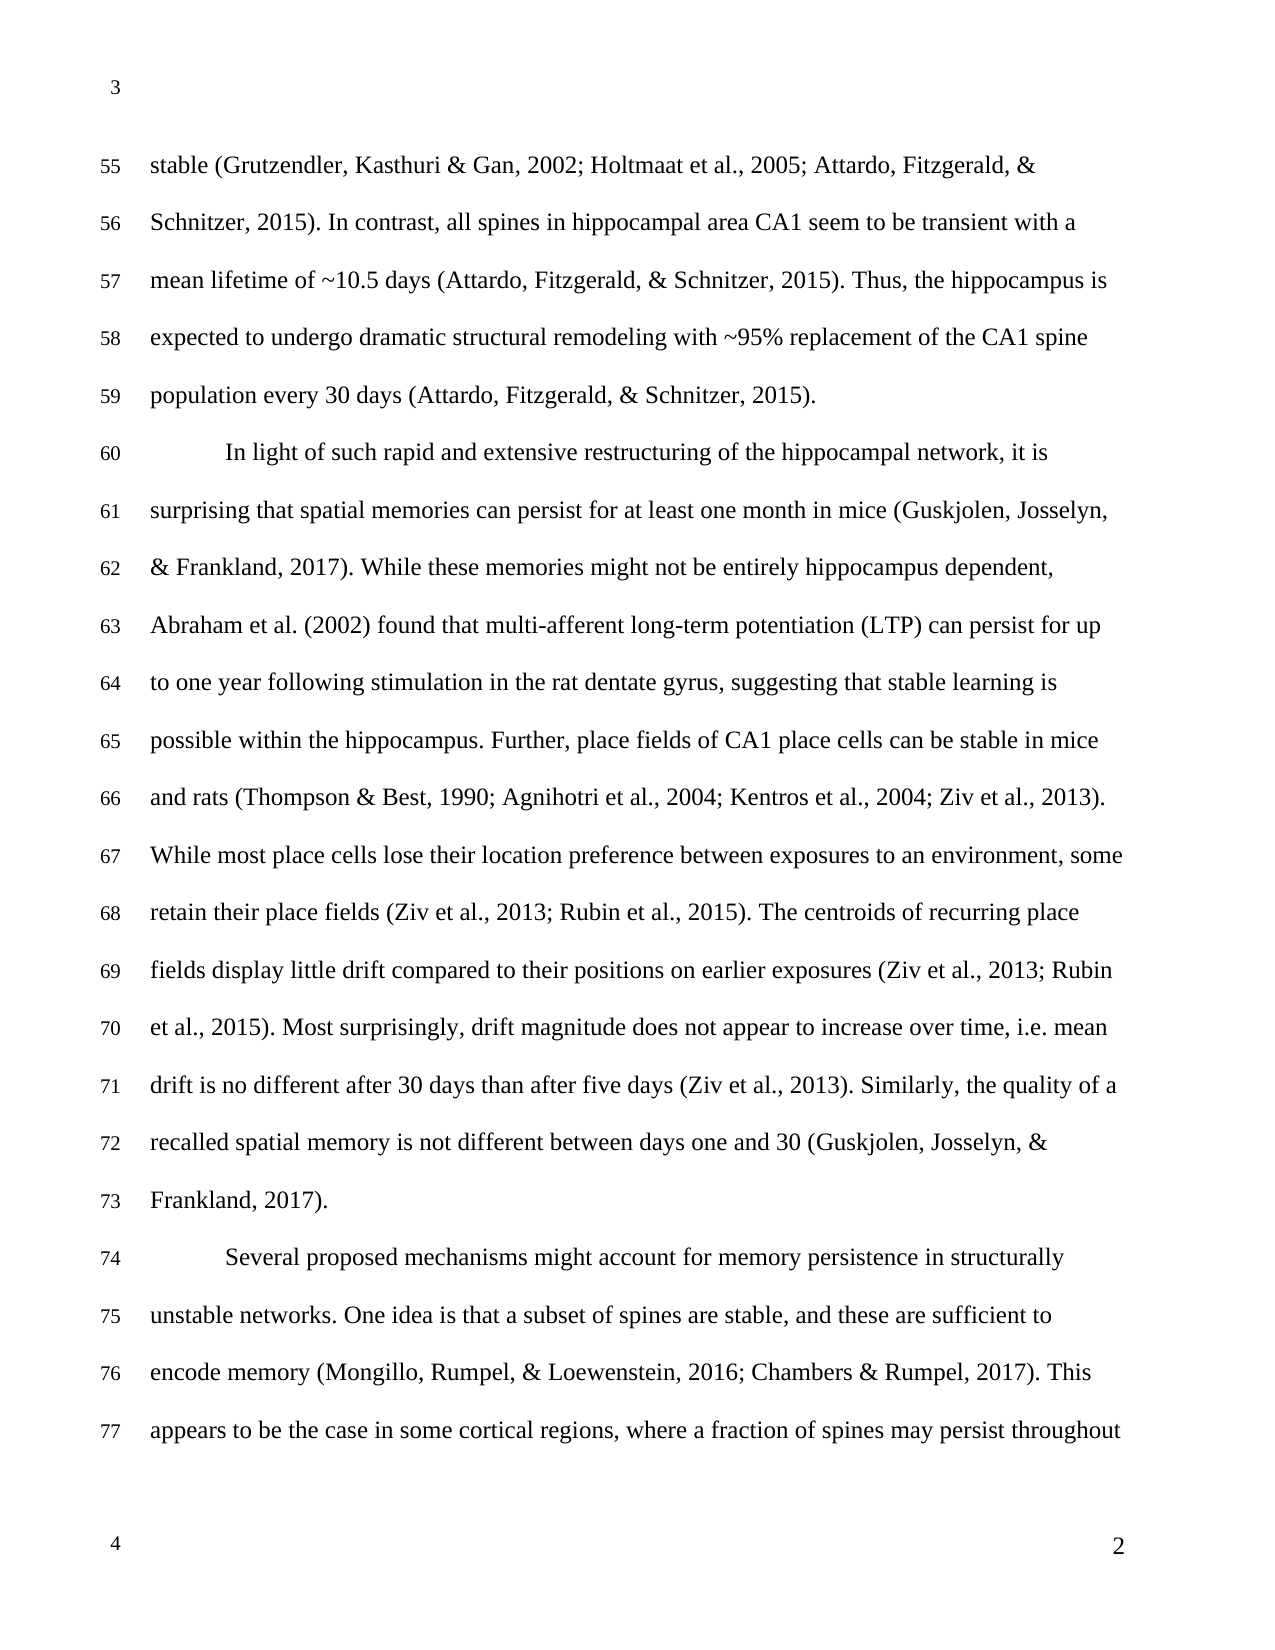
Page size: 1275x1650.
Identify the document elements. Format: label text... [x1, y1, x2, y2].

text In light of such rapid and extensive restructuring of the hippocampal network, it is surprising that spatial memories can persist for at least one month in mice (Guskjolen, Josselyn, & Frankland, 2017). While these memories might not be entirely hippocampus dependent, Abraham et al. (2002) found that multi-afferent long-term potentiation (LTP) can persist for up to one year following stimulation in the rat dentate gyrus, suggesting that stable learning is possible within the hippocampus. Further, place fields of CA1 place cells can be stable in mice and rats (Thompson & Best, 1990; Agnihotri et al., 2004; Kentros et al., 2004; Ziv et al., 2013). While most place cells lose their location preference between exposures to an environment, some retain their place fields (Ziv et al., 2013; Rubin et al., 2015). The centroids of recurring place fields display little drift compared to their positions on earlier exposures (Ziv et al., 2013; Rubin et al., 2015). Most surprisingly, drift magnitude does not appear to increase over time, i.e. mean drift is no different after 30 days than after five days (Ziv et al., 2013). Similarly, the quality of a recalled spatial memory is not different between days one and 30 (Guskjolen, Josselyn, & Frankland, 2017). [150, 437, 1125, 1214]
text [150, 1242, 1125, 1444]
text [150, 150, 1125, 409]
